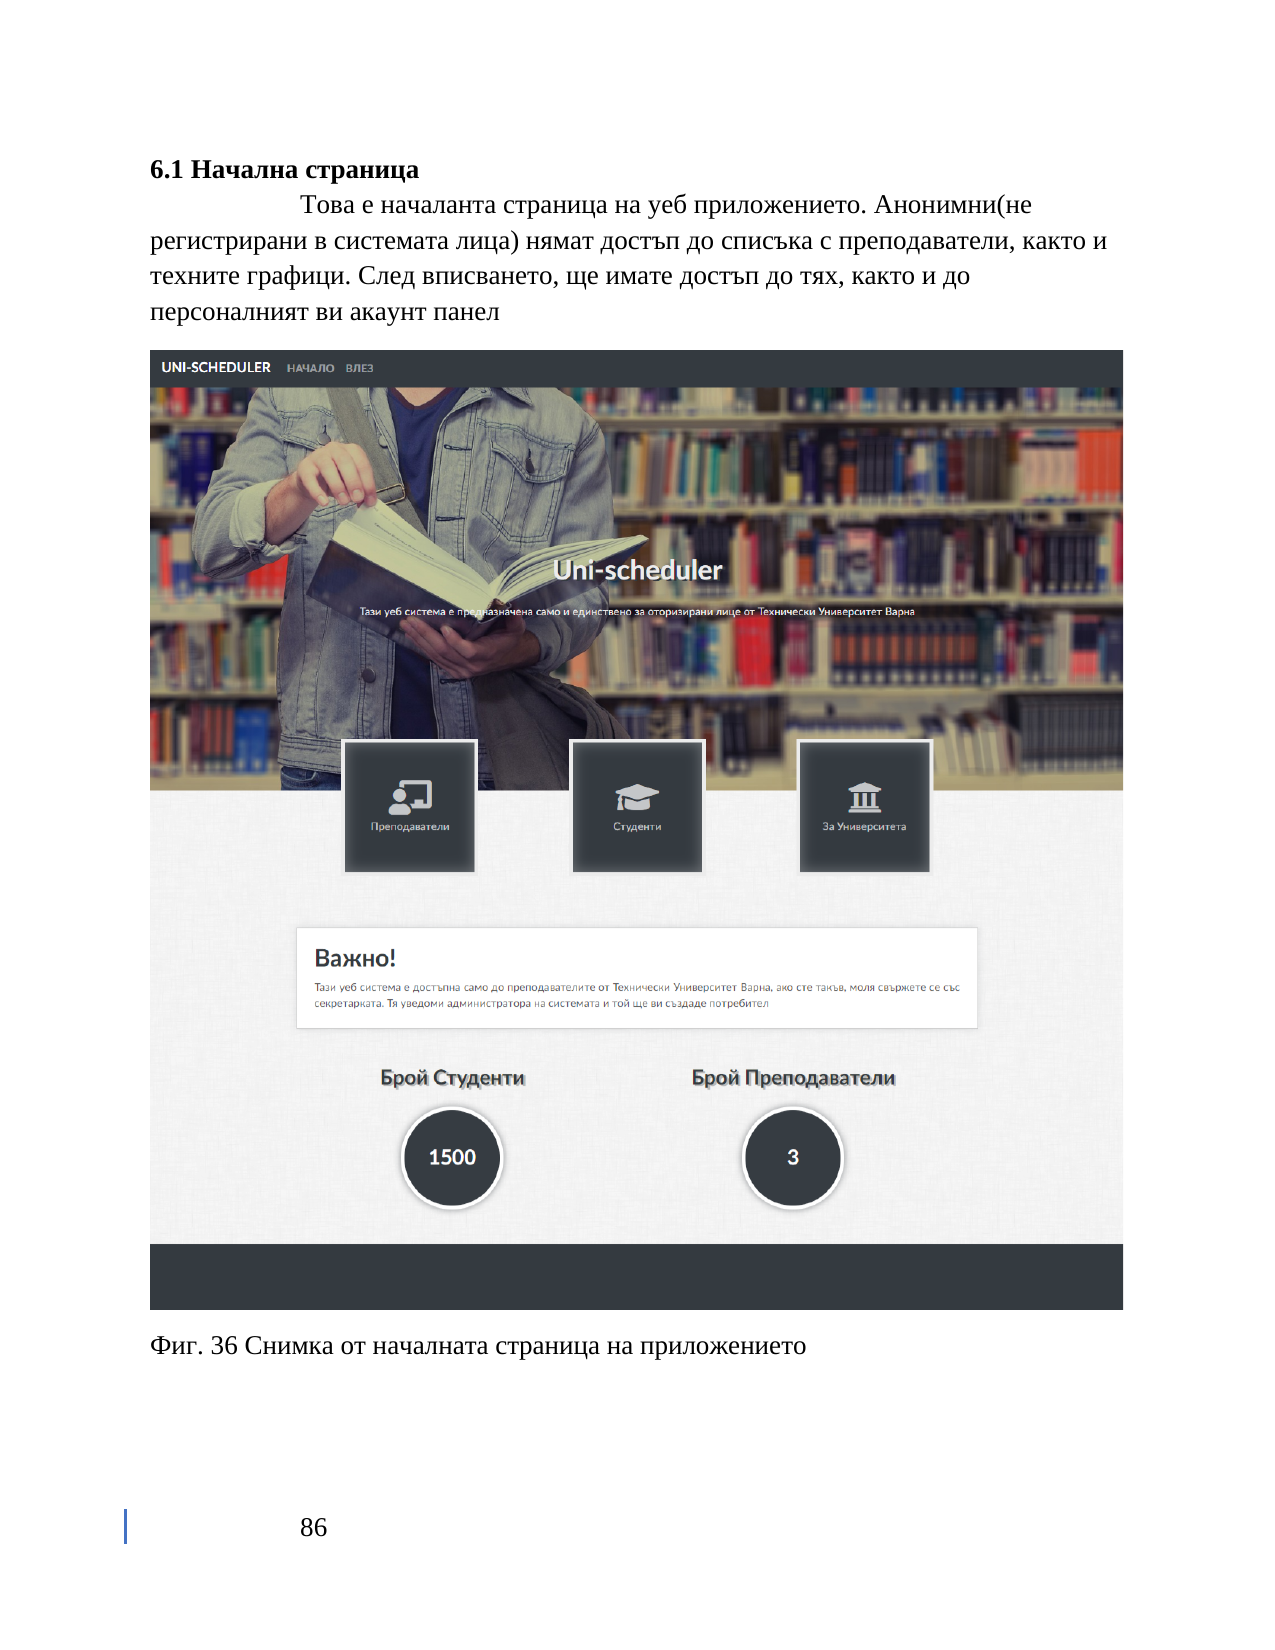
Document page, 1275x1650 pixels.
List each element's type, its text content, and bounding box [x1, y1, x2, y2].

picture [150, 350, 1124, 1310]
subtitle 6.1 Начална страница [150, 150, 1125, 185]
text Това е началанта страница на уеб приложението. Анонимни(не регистрирани в системата лица) нямат достъп до списъка с преподаватели, както и техните графици. След вписването, ще имате достъп до тях, както и до персоналният ви акаунт панел [150, 185, 1125, 327]
